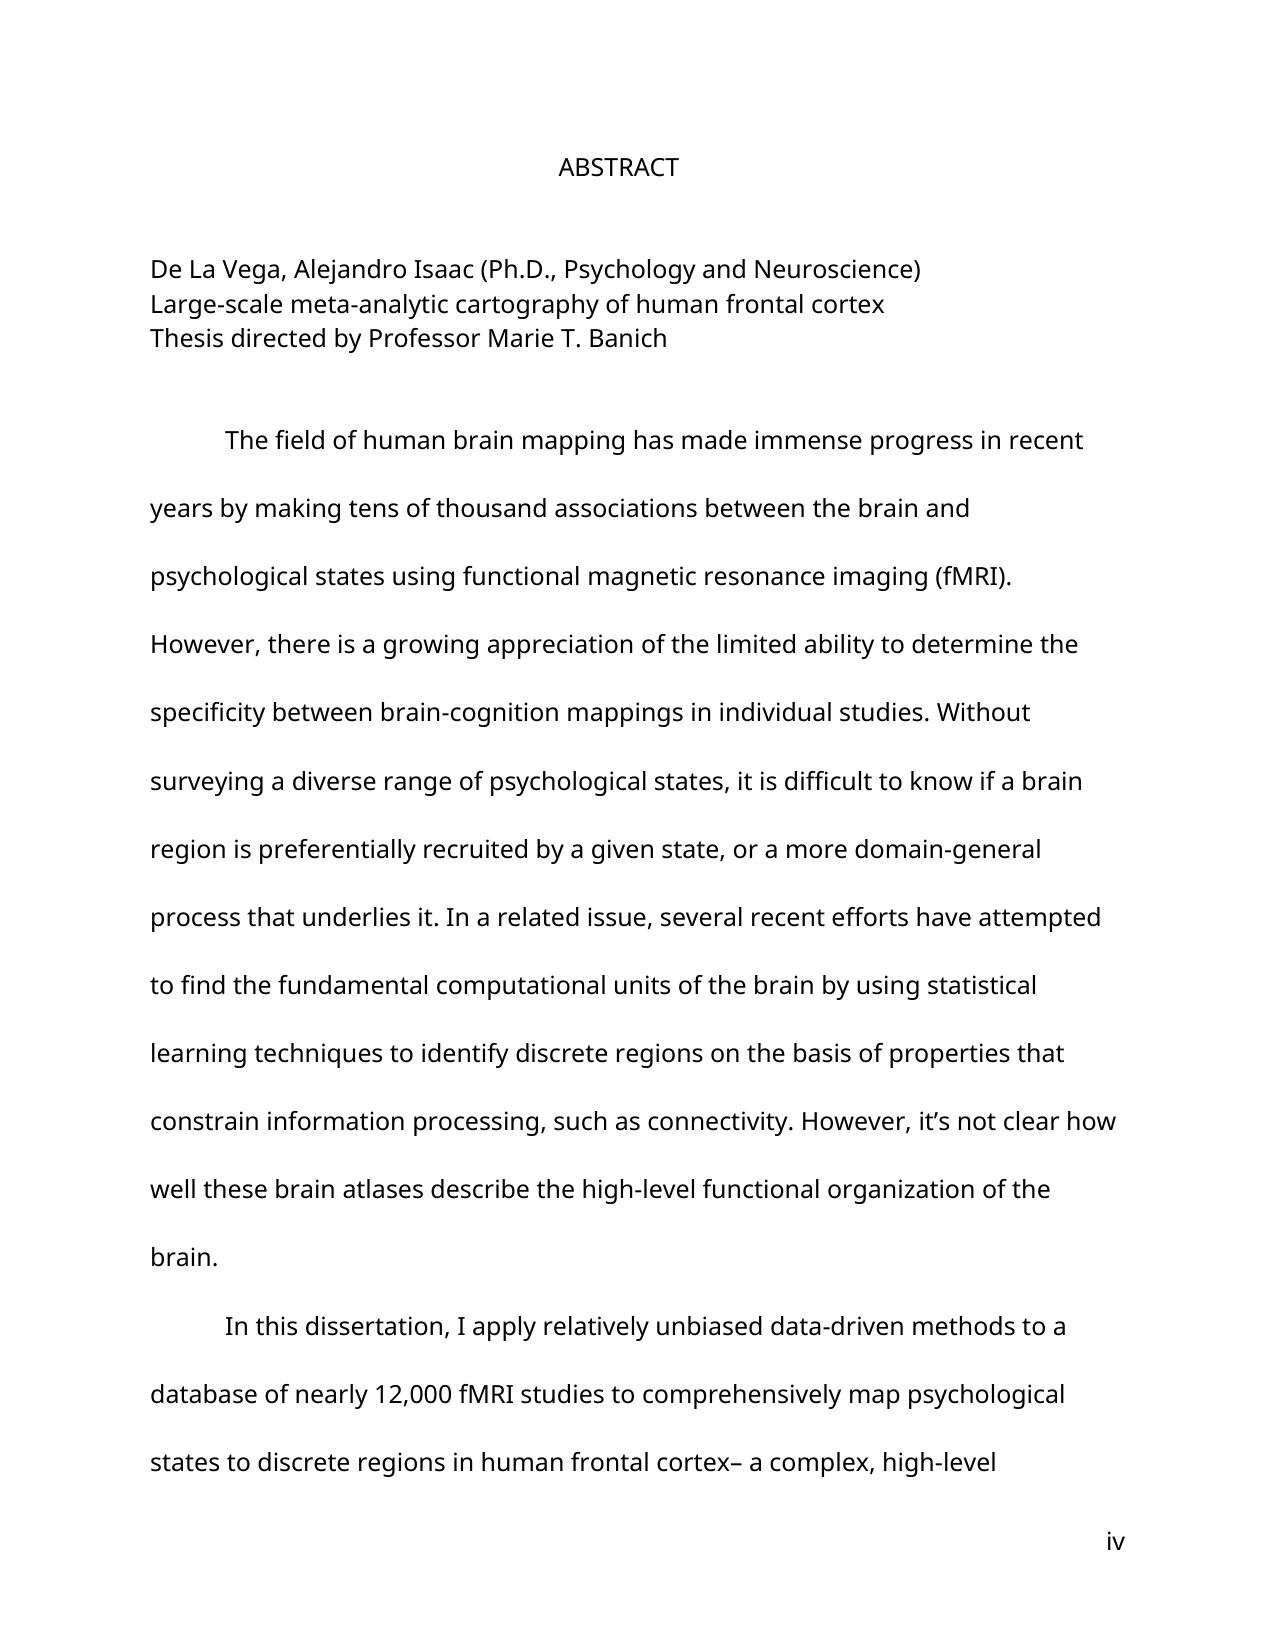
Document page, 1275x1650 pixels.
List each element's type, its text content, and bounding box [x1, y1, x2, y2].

text De La Vega, Alejandro Isaac (Ph.D., Psychology and Neuroscience) [150, 252, 1125, 286]
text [150, 1308, 1125, 1478]
text Thesis directed by Professor Marie T. Banich [150, 320, 1125, 354]
text ABSTRACT [150, 150, 1087, 184]
text Large-scale meta-analytic cartography of human frontal cortex [150, 286, 1125, 320]
text The field of human brain mapping has made immense progress in recent years by making tens of thousand associations between the brain and psychological states using functional magnetic resonance imaging (fMRI). However, there is a growing appreciation of the limited ability to determine the specificity between brain-cognition mappings in individual studies. Without surveying a diverse range of psychological states, it is difficult to know if a brain region is preferentially recruited by a given state, or a more domain-general process that underlies it. In a related issue, several recent efforts have attempted to find the fundamental computational units of the brain by using statistical learning techniques to identify discrete regions on the basis of properties that constrain information processing, such as connectivity. However, it’s not clear how well these brain atlases describe the high-level functional organization of the brain. [150, 422, 1125, 1274]
